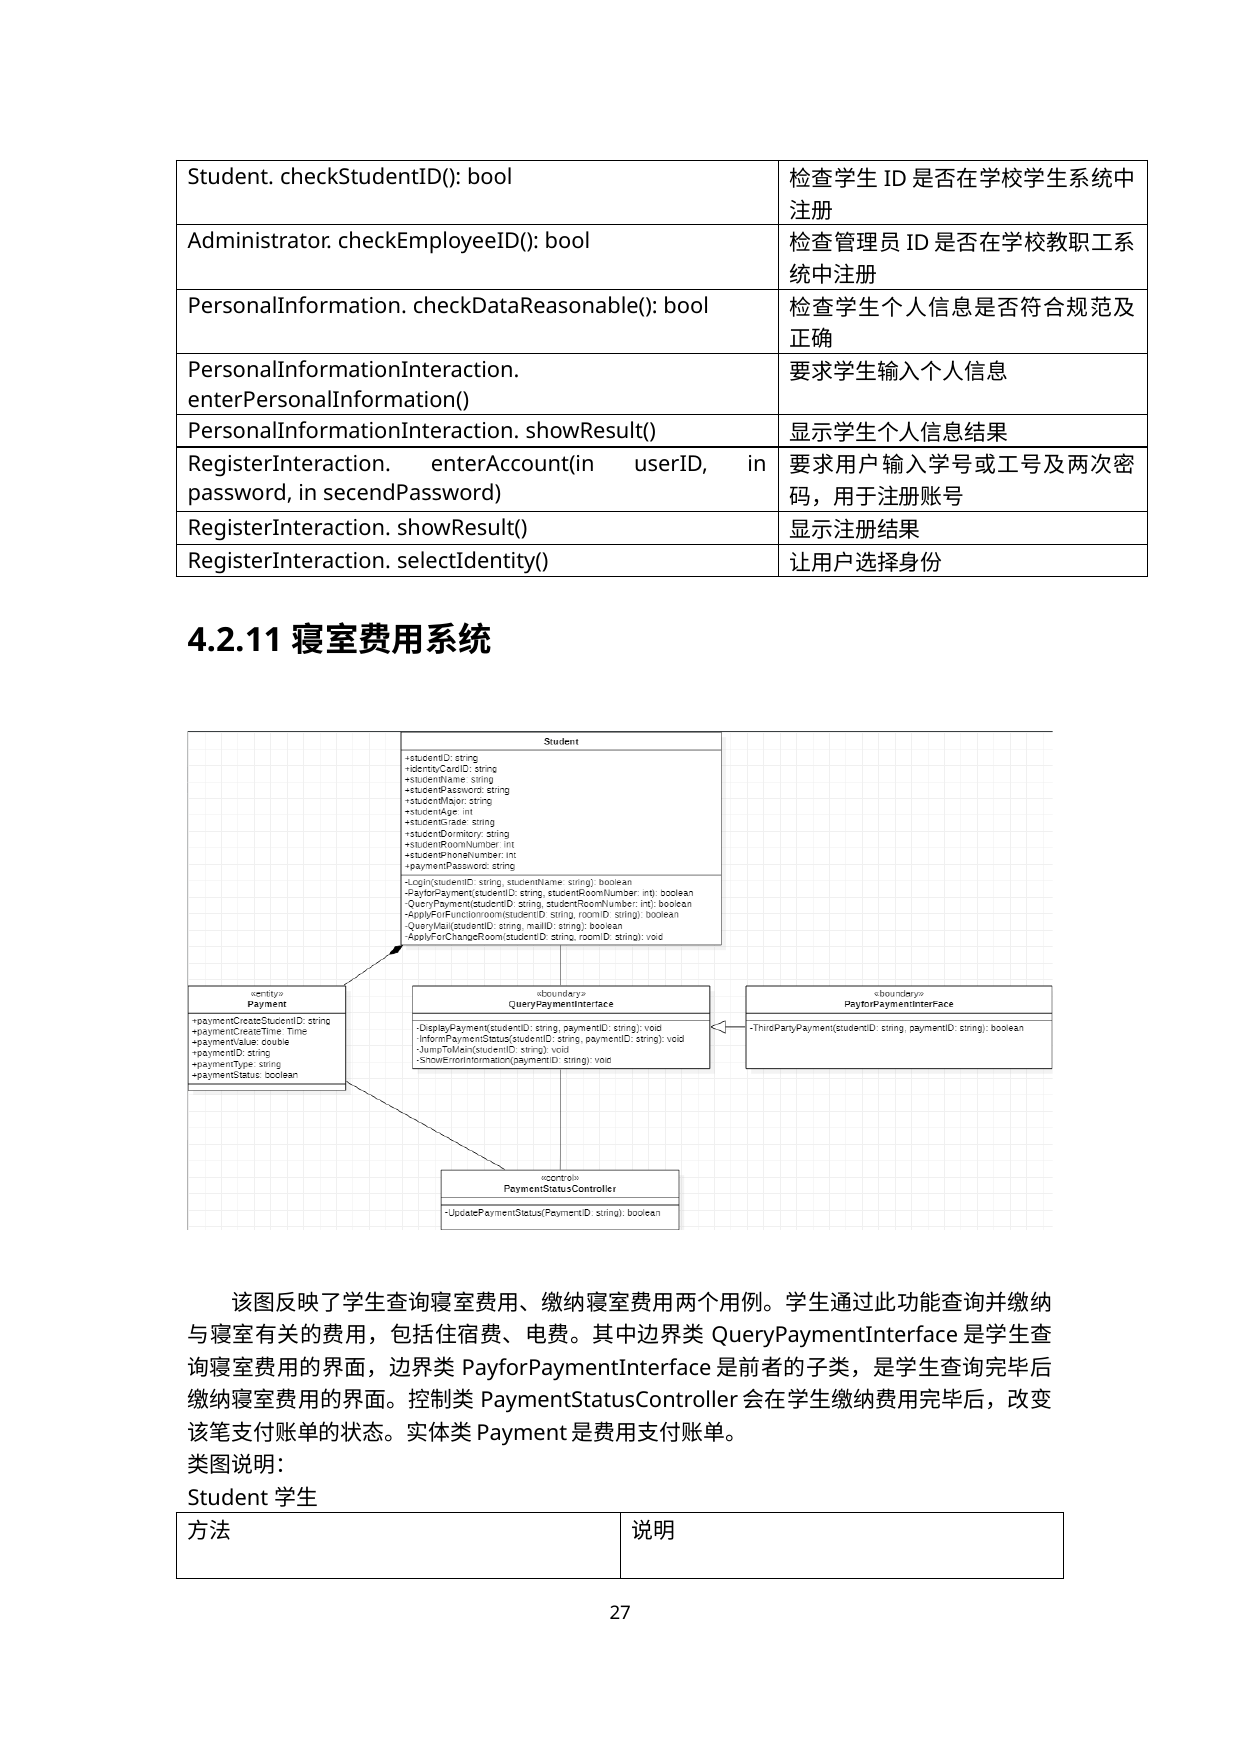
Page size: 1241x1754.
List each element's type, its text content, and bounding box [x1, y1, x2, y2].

picture [187, 731, 1053, 1230]
table_cell 要求学生输入个人信息 [779, 354, 1147, 414]
table_cell 显示学生个人信息结果 [779, 415, 1147, 446]
table_cell Administrator. checkEmployeeID(): bool [177, 225, 778, 289]
table_cell RegisterInteraction. showResult() [177, 512, 778, 543]
text 类图说明： [187, 1447, 1053, 1479]
table_cell Student. checkStudentID(): bool [177, 161, 778, 224]
table_cell 检查学生ID是否在学校学生系统中注册 [779, 161, 1147, 224]
table_cell 检查管理员ID是否在学校教职工系统中注册 [779, 225, 1147, 289]
table_cell PersonalInformationInteraction. enterPersonalInformation() [177, 354, 778, 414]
text Student 学生 [187, 1479, 1053, 1512]
table_cell 显示注册结果 [779, 512, 1147, 543]
table_cell 要求用户输入学号或工号及两次密码，用于注册账号 [779, 448, 1147, 511]
text 该图反映了学生查询寝室费用、缴纳寝室费用两个用例。学生通过此功能查询并缴纳与寝室有关的费用，包括住宿费、电费。其中边界类QueryPaymentInterface是学生查询寝室费用的界面，边界类PayforPaymentInterface是前者的子类，是学生查询完毕后缴纳寝室费用的界面。控制类PaymentStatusController会在学生缴纳费用完毕后，改变该笔支付账单的状态。实体类Payment是费用支付账单。 [187, 1284, 1053, 1447]
table_header 方法 [177, 1513, 620, 1578]
table_header 说明 [621, 1513, 1063, 1578]
table_cell 检查学生个人信息是否符合规范及正确 [779, 290, 1147, 353]
table_cell RegisterInteraction. enterAccount(in userID, in password, in secendPassword) [177, 448, 778, 511]
subtitle 4.2.11 寝室费用系统 [187, 604, 1053, 669]
table_cell RegisterInteraction. selectIdentity() [177, 545, 778, 576]
table_cell 让用户选择身份 [779, 545, 1147, 576]
table_cell PersonalInformation. checkDataReasonable(): bool [177, 290, 778, 353]
table_cell PersonalInformationInteraction. showResult() [177, 415, 778, 446]
